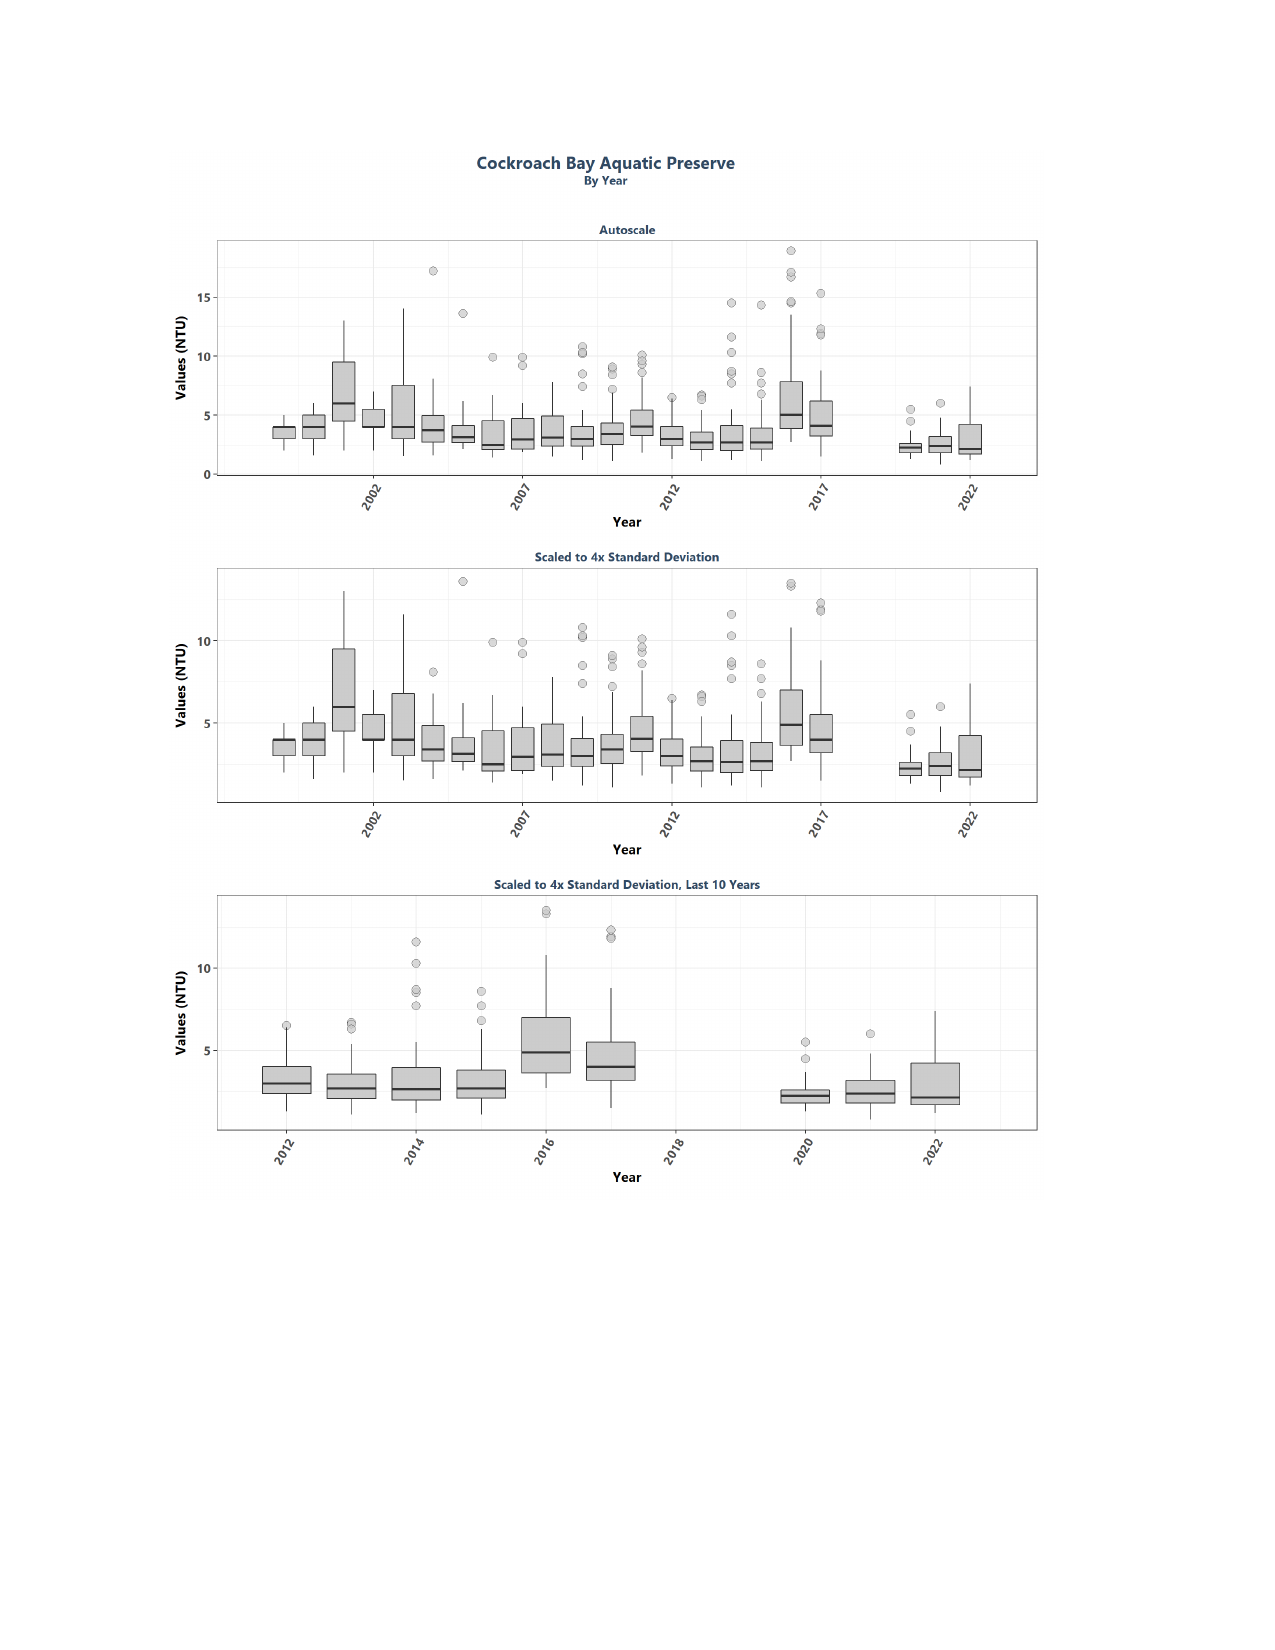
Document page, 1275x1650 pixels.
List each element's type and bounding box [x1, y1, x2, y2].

picture [168, 150, 1044, 1200]
